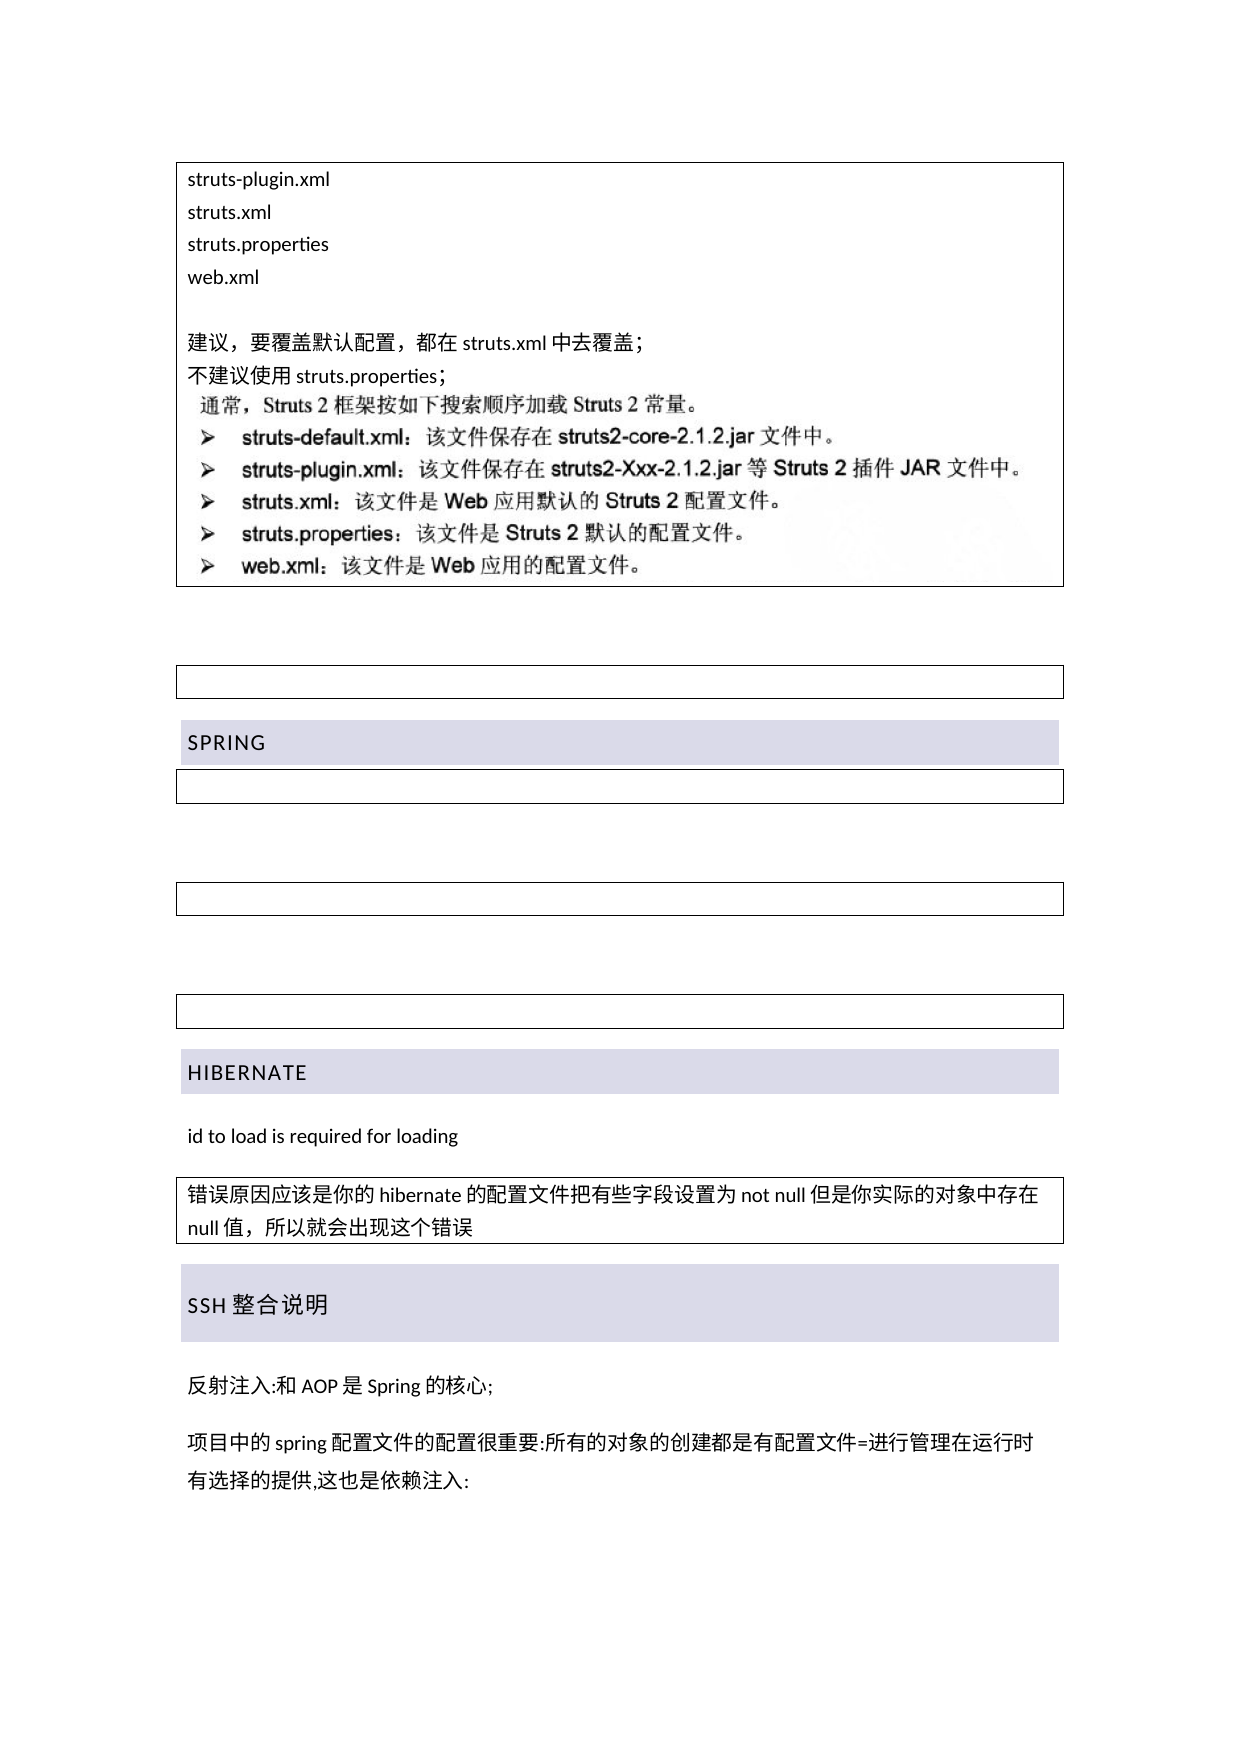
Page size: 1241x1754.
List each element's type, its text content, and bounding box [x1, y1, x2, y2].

picture [187, 390, 1053, 582]
text id to load is required for loading [187, 1119, 1053, 1152]
table_header [177, 995, 1063, 1028]
table_header [177, 883, 1063, 915]
table_header [177, 666, 1063, 698]
table_header 错误原因应该是你的hibernate的配置文件把有些字段设置为not null但是你实际的对象中存在null值，所以就会出现这个错误 [177, 1178, 1063, 1243]
subtitle SSH整合说明 [188, 1271, 1053, 1336]
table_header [177, 163, 1063, 586]
subtitle hibernate [188, 1056, 1053, 1088]
subtitle spring [188, 726, 1053, 759]
table_header [177, 770, 1063, 803]
text 反射注入:和AOP是Spring的核心; [187, 1368, 1053, 1400]
text 项目中的spring配置文件的配置很重要:所有的对象的创建都是有配置文件=进行管理在运行时有选择的提供,这也是依赖注入: [187, 1426, 1053, 1495]
